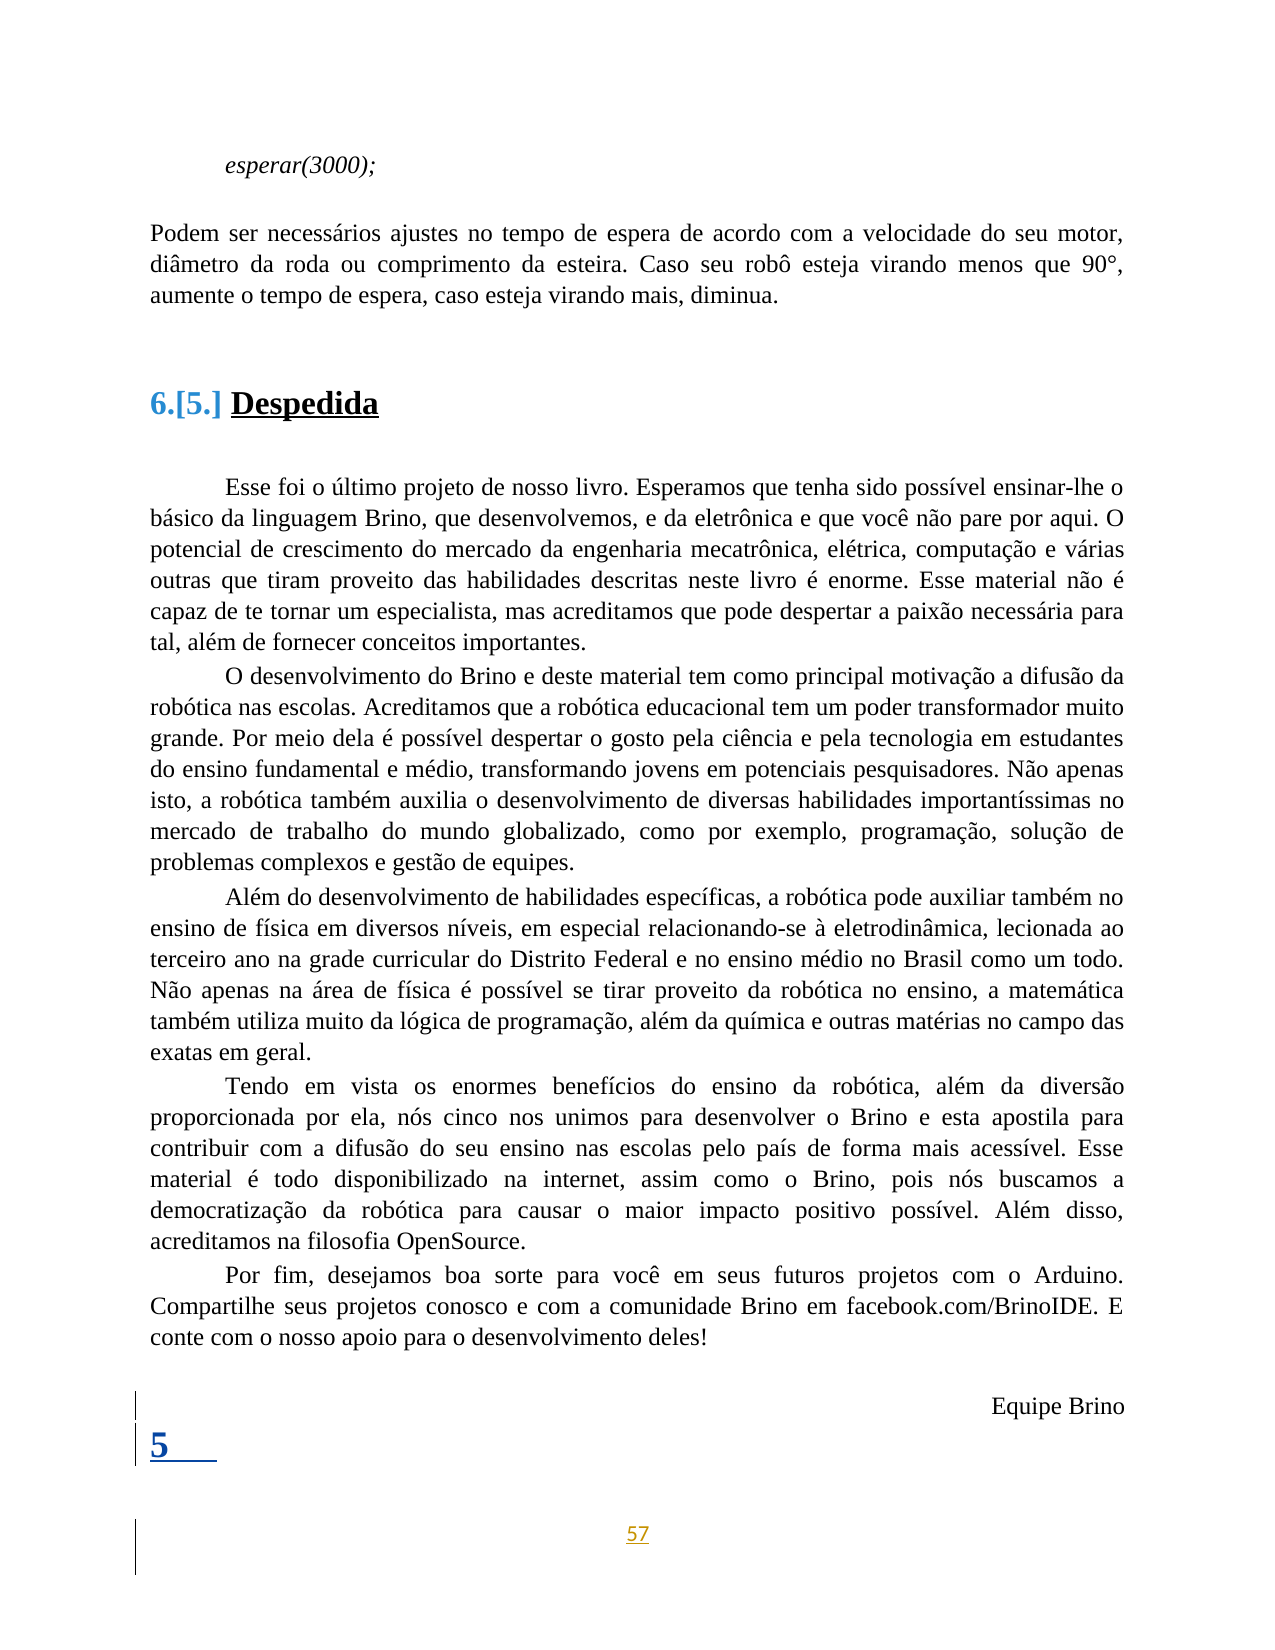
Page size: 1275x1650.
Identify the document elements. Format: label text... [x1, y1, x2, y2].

text Por fim, desejamos boa sorte para você em seus futuros projetos com o Arduino. Compartilhe seus projetos conosco e com a comunidade Brino em facebook.com/BrinoIDE. E conte com o nosso apoio para o desenvolvimento deles! [150, 1260, 1125, 1351]
text Esse foi o último projeto de nosso livro. Esperamos que tenha sido possível ensinar-lhe o básico da linguagem Brino, que desenvolvemos, e da eletrônica e que você não pare por aqui. O potencial de crescimento do mercado da engenharia mecatrônica, elétrica, computação e várias outras que tiram proveito das habilidades descritas neste livro é enorme. Esse material não é capaz de te tornar um especialista, mas acreditamos que pode despertar a paixão necessária para tal, além de fornecer conceitos importantes. [150, 472, 1125, 656]
text esperar(3000); [225, 150, 1125, 179]
text Além do desenvolvimento de habilidades específicas, a robótica pode auxiliar também no ensino de física em diversos níveis, em especial relacionando-se à eletrodinâmica, lecionada ao terceiro ano na grade curricular do Distrito Federal e no ensino médio no Brasil como um todo. Não apenas na área de física é possível se tirar proveito da robótica no ensino, a matemática também utiliza muito da lógica de programação, além da química e outras matérias no campo das exatas em geral. [150, 882, 1125, 1066]
text Podem ser necessários ajustes no tempo de espera de acordo com a velocidade do seu motor, diâmetro da roda ou comprimento da esteira. Caso seu robô esteja virando menos que 90°, aumente o tempo de espera, caso esteja virando mais, diminua. [150, 218, 1125, 309]
text O desenvolvimento do Brino e deste material tem como principal motivação a difusão da robótica nas escolas. Acreditamos que a robótica educacional tem um poder transformador muito grande. Por meio dela é possível despertar o gosto pela ciência e pela tecnologia em estudantes do ensino fundamental e médio, transformando jovens em potenciais pesquisadores. Não apenas isto, a robótica também auxilia o desenvolvimento de diversas habilidades importantíssimas no mercado de trabalho do mundo globalizado, como por exemplo, programação, solução de problemas complexos e gestão de equipes. [150, 661, 1125, 876]
list Despedida [150, 383, 1125, 421]
text Tendo em vista os enormes benefícios do ensino da robótica, além da diversão proporcionada por ela, nós cinco nos unimos para desenvolver o Brino e esta apostila para contribuir com a difusão do seu ensino nas escolas pelo país de forma mais acessível. Esse material é todo disponibilizado na internet, assim como o Brino, pois nós buscamos a democratização da robótica para causar o maior impacto positivo possível. Além disso, acreditamos na filosofia OpenSource. [150, 1071, 1125, 1255]
text Equipe Brino [187, 1391, 1125, 1419]
